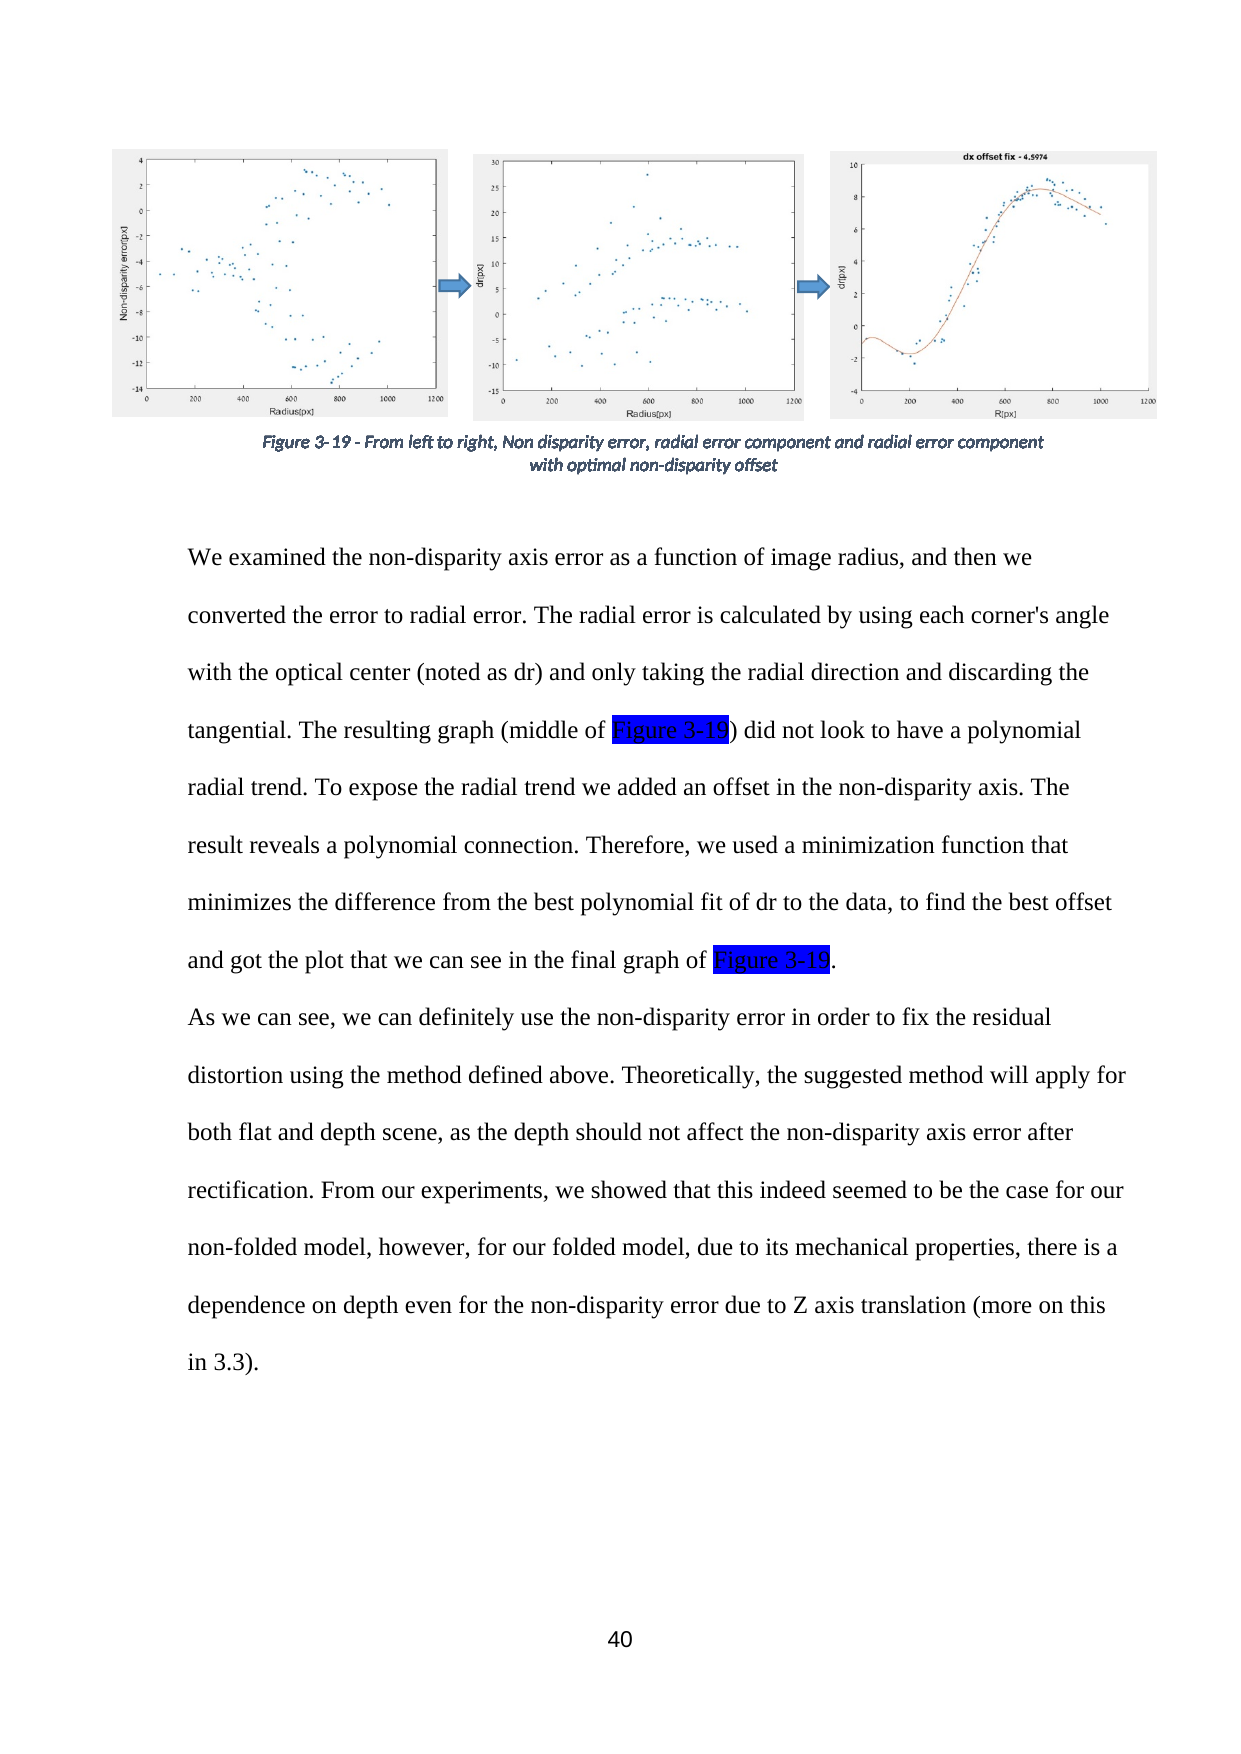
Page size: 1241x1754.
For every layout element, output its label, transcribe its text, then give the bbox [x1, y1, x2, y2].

list We examined the non-disparity axis error as a function of image radius, and then we converted the error to radial error. The radial error is calculated by using each corner's angle with the optical center (noted as dr) and only taking the radial direction and discarding the tangential. The resulting graph (middle of Figure ‎3-7) did not look to have a polynomial radial trend. To expose the radial trend we added an offset in the non-disparity axis. The result reveals a polynomial connection. Therefore, we used a minimization function that minimizes the difference from the best polynomial fit of dr to the data, to find the best offset and got the plot that we can see in the final graph of Figure ‎3-7. [187, 542, 1128, 974]
picture [112, 149, 448, 417]
picture [473, 154, 804, 421]
picture [830, 151, 1157, 419]
list As we can see, we can definitely use the non-disparity error in order to fix the residual distortion using the method defined above. Theoretically, the suggested method will apply for both flat and depth scene, as the depth should not affect the non-disparity axis error after rectification. From our experiments, we showed that this indeed seemed to be the case for our non-folded model, however, for our folded model, due to its mechanical properties, there is a dependence on depth even for the non-disparity error due to Z axis translation (more on this in ‎3.3). [187, 1002, 1128, 1376]
